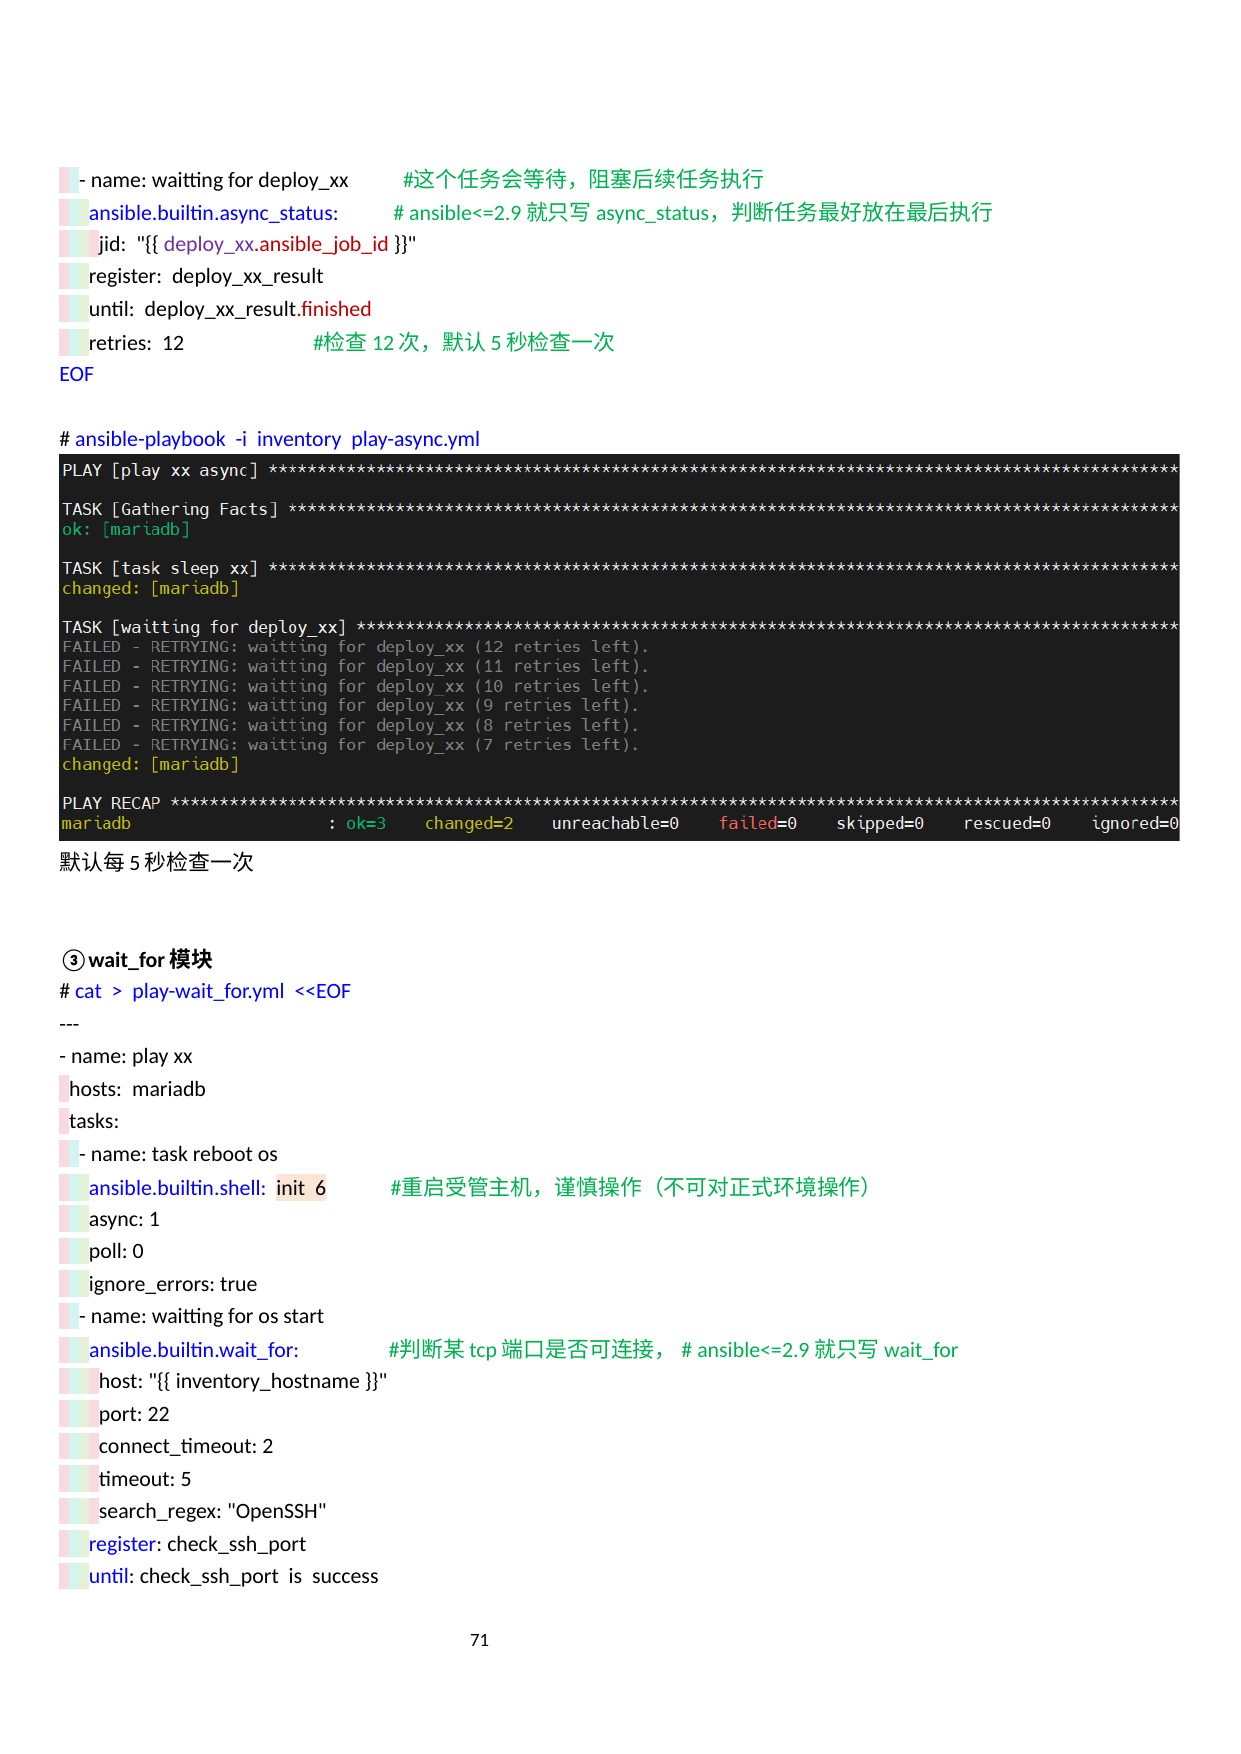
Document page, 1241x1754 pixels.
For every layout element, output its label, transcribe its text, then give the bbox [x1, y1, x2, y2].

text --- [59, 1007, 1181, 1039]
text search_regex: "OpenSSH" [59, 1494, 1181, 1527]
text # cat > play-wait_for.yml <<EOF [59, 974, 1181, 1007]
text host: "{{ inventory_hostname }}" [59, 1364, 1181, 1397]
text timeout: 5 [59, 1462, 1181, 1494]
text 默认每5秒检查一次 [59, 844, 1181, 877]
text hosts: mariadb [59, 1072, 1181, 1104]
text ansible.builtin.wait_for: #判断某tcp端口是否可连接， # ansible<=2.9就只写wait_for [59, 1332, 1181, 1364]
text connect_timeout: 2 [59, 1429, 1181, 1462]
text port: 22 [59, 1397, 1181, 1429]
text # ansible-playbook -i inventory play-async.yml [59, 422, 1181, 454]
text ansible.builtin.async_status: # ansible<=2.9就只写async_status，判断任务最好放在最后执行 [59, 194, 1181, 227]
text register: deploy_xx_result [59, 259, 1181, 292]
text ③wait_for模块 [59, 942, 1181, 974]
text register: check_ssh_port [59, 1527, 1181, 1559]
text - name: task reboot os [59, 1137, 1181, 1169]
text tasks: [59, 1104, 1181, 1137]
text - name: waitting for os start [59, 1299, 1181, 1332]
text retries: 12 #检查12次，默认5秒检查一次 [59, 324, 1181, 357]
text - name: waitting for deploy_xx #这个任务会等待，阻塞后续任务执行 [59, 162, 1181, 194]
text ignore_errors: true [59, 1267, 1181, 1299]
text until: check_ssh_port is success [59, 1559, 1181, 1592]
text async: 1 [59, 1202, 1181, 1234]
text until: deploy_xx_result.finished [59, 292, 1181, 324]
text ansible.builtin.shell: init 6 #重启受管主机，谨慎操作（不可对正式环境操作） [59, 1169, 1181, 1202]
text - name: play xx [59, 1039, 1181, 1072]
text jid: "{{ deploy_xx.ansible_job_id }}" [59, 227, 1181, 259]
text poll: 0 [59, 1234, 1181, 1267]
text EOF [59, 357, 1181, 389]
picture [59, 454, 1180, 841]
